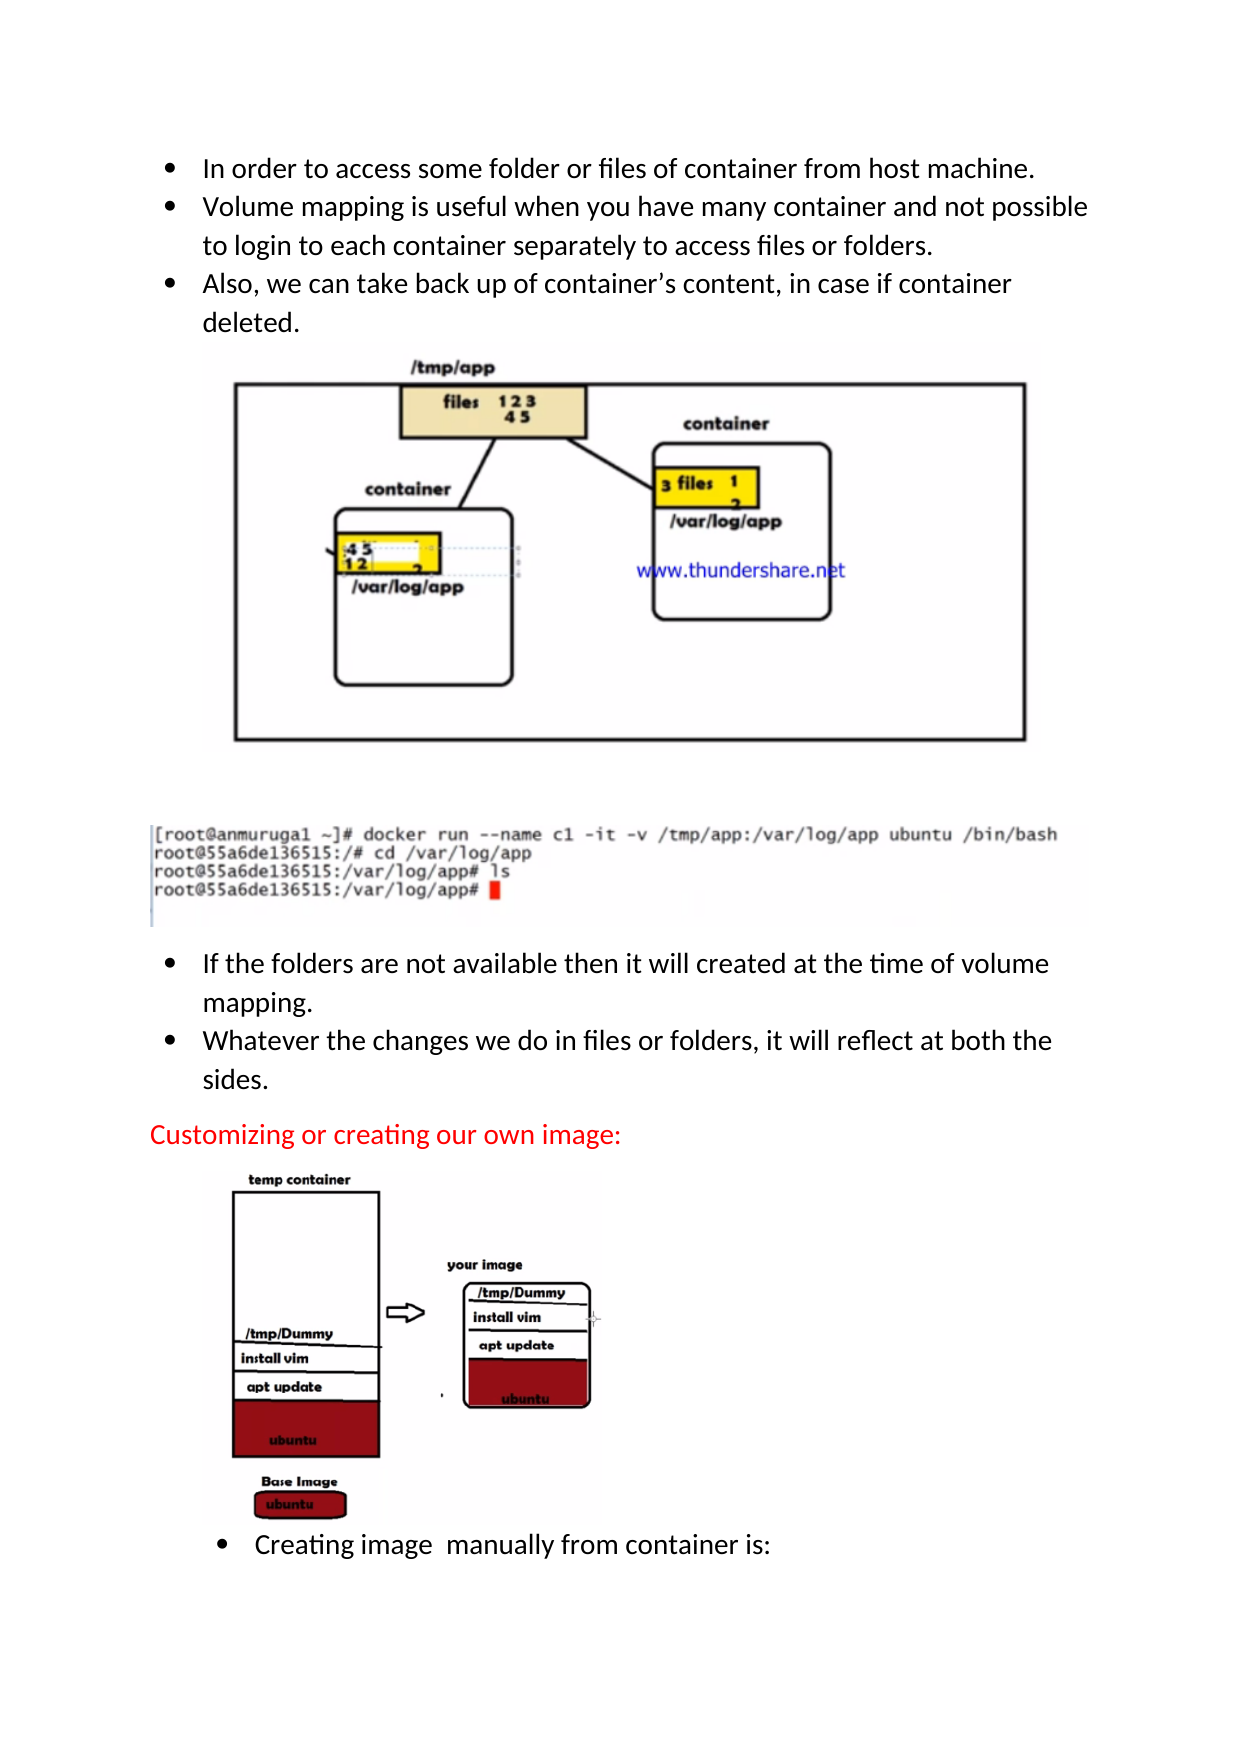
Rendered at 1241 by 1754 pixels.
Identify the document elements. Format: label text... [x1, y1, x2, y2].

list Also, we can take back up of container’s content, in case if container deleted. [165, 265, 1090, 339]
list Creating image manually from container is: [217, 1526, 1090, 1562]
picture [150, 825, 1089, 927]
text Customizing or creating our own image: [150, 1116, 1090, 1152]
picture [202, 342, 1042, 752]
list In order to access some folder or files of container from host machine. [165, 150, 1090, 186]
list If the folders are not available then it will created at the time of volume mapping. [165, 946, 1090, 1020]
picture [202, 1171, 602, 1525]
list Whatever the changes we do in files or folders, it will reflect at both the sides. [165, 1022, 1090, 1097]
list Volume mapping is useful when you have many container and not possible to login to each container separately to access files or folders. [165, 188, 1090, 262]
